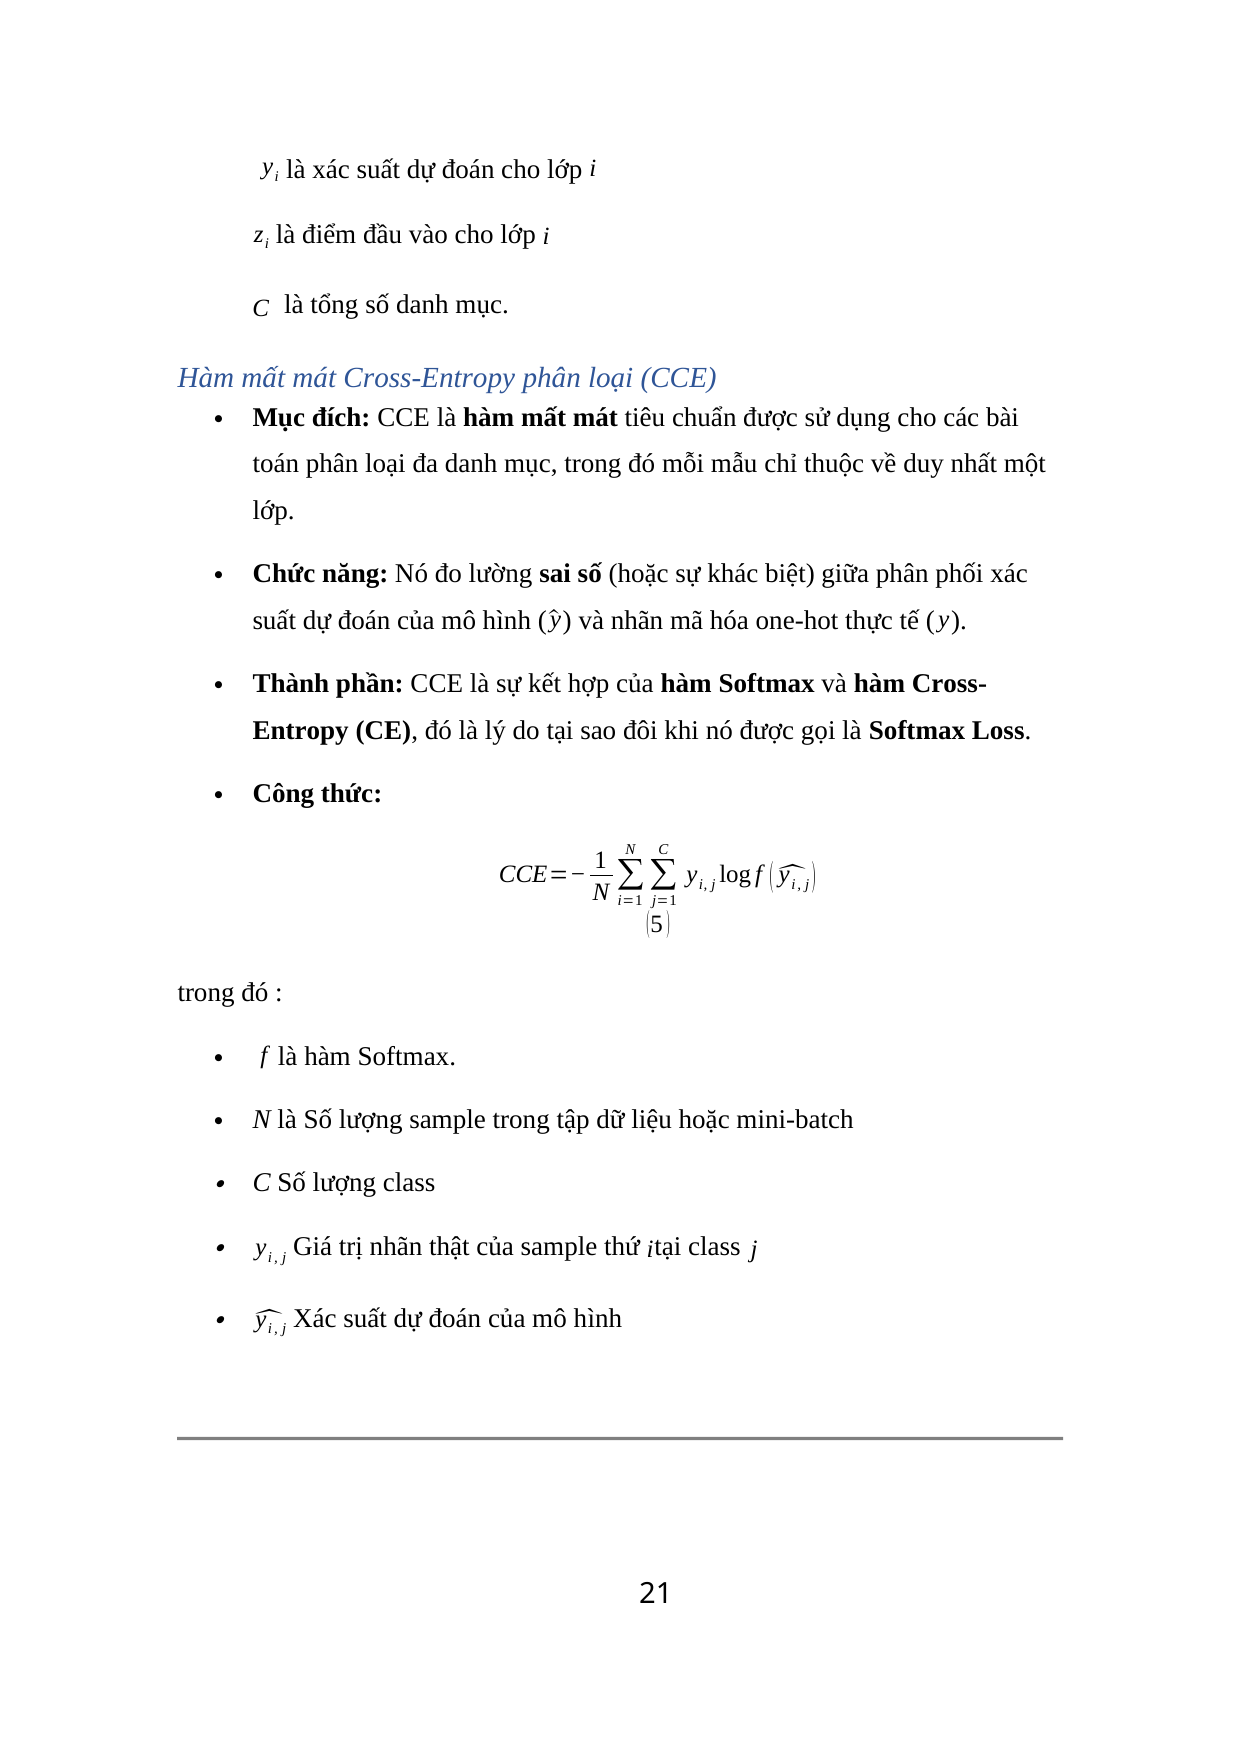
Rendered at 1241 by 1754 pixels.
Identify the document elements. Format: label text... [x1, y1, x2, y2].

text trong đó : [177, 976, 1063, 1008]
list Công thức: [215, 777, 1063, 809]
text là điểm đầu vào cho lớp [252, 217, 1063, 256]
list N là Số lượng sample trong tập dữ liệu hoặc mini-batch [215, 1103, 1063, 1134]
list Thành phần: CCE là sự kết hợp của hàm Softmax và hàm Cross-Entropy (CE), đó là lý do tại sao đôi khi nó được gọi là Softmax Loss. [215, 667, 1063, 745]
list Giá trị nhãn thật của sample thứ tại class [215, 1230, 1063, 1269]
text là xác suất dự đoán cho lớp [252, 153, 1063, 184]
subtitle Hàm mất mát Cross-Entropy phân loại (CCE) [177, 361, 1063, 394]
list Mục đích: CCE là hàm mất mát tiêu chuẩn được sử dụng cho các bài toán phân loại đa danh mục, trong đó mỗi mẫu chỉ thuộc về duy nhất một lớp. [215, 401, 1063, 525]
list Xác suất dự đoán của mô hình [215, 1302, 1063, 1341]
list Chức năng: Nó đo lường sai số (hoặc sự khác biệt) giữa phân phối xác suất dự đoán của mô hình () và nhãn mã hóa one-hot thực tế (). [215, 557, 1063, 635]
list là hàm Softmax. [215, 1040, 1063, 1071]
list C Số lượng class [215, 1166, 1063, 1198]
text là tổng số danh mục. [252, 289, 1063, 328]
